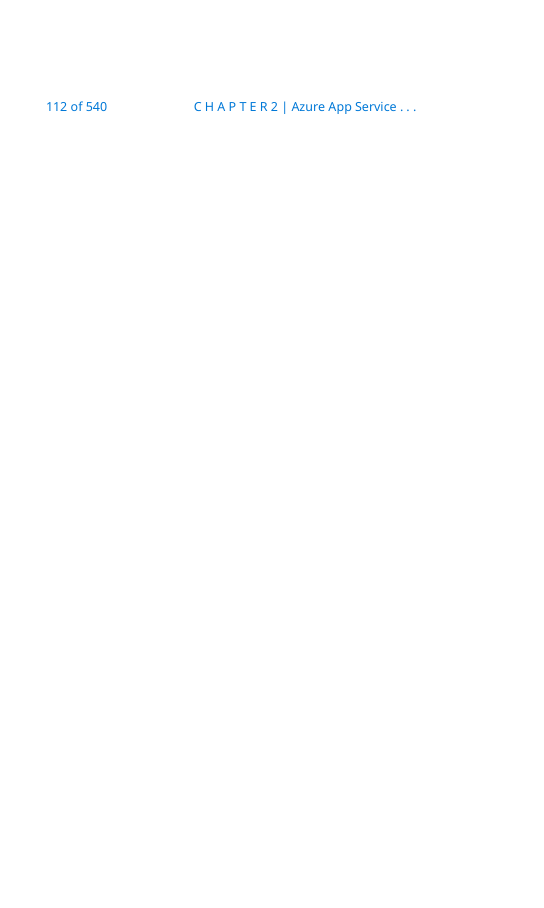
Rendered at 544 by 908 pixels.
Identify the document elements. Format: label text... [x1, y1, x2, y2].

text 112 of 540 C H A P T E R 2 | Azure App Service . . . [46, 98, 495, 115]
